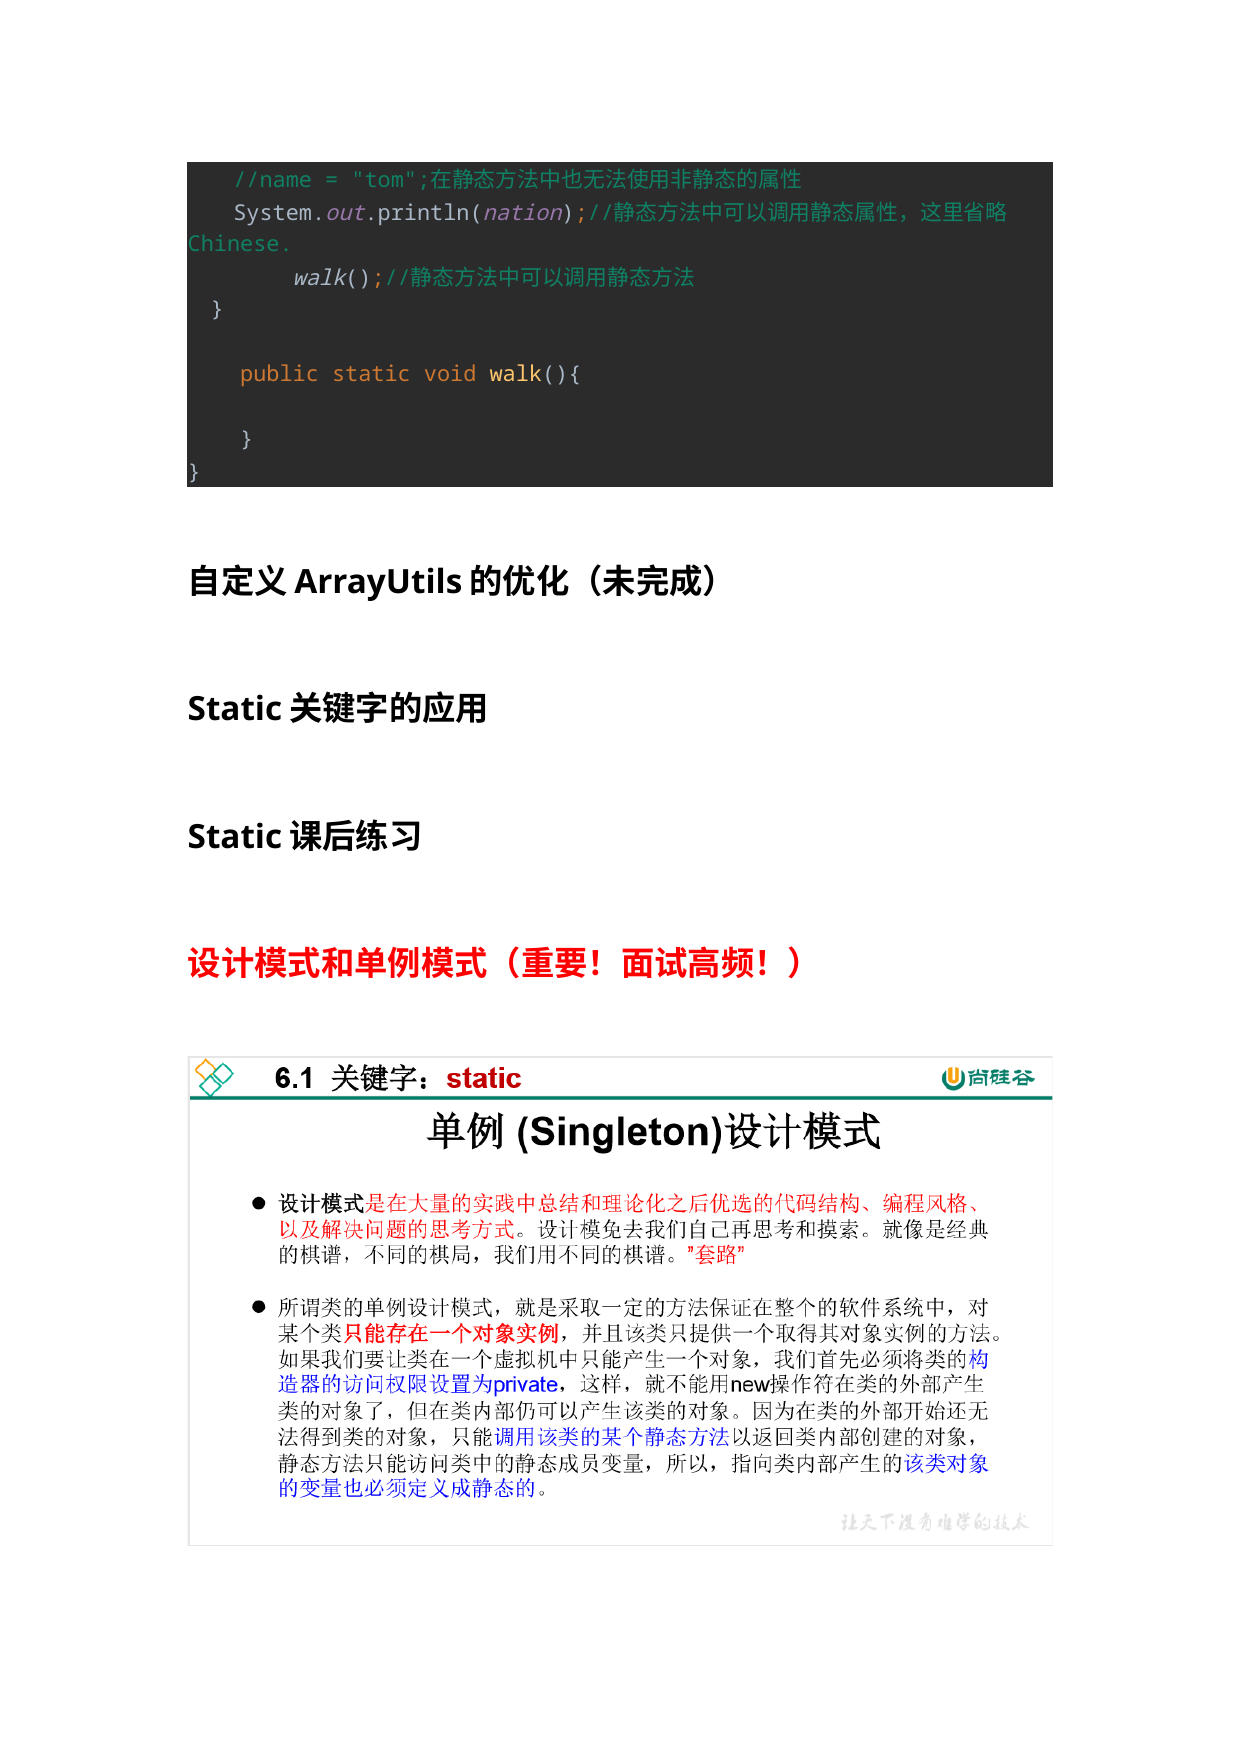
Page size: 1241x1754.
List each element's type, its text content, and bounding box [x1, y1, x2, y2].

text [187, 162, 1053, 487]
subtitle 设计模式和单例模式（重要！面试高频！） [187, 929, 1053, 994]
picture [187, 1056, 1053, 1546]
subtitle Static课后练习 [187, 801, 1053, 866]
subtitle 自定义ArrayUtils的优化（未完成） [187, 547, 1053, 612]
subtitle Static关键字的应用 [187, 674, 1053, 739]
